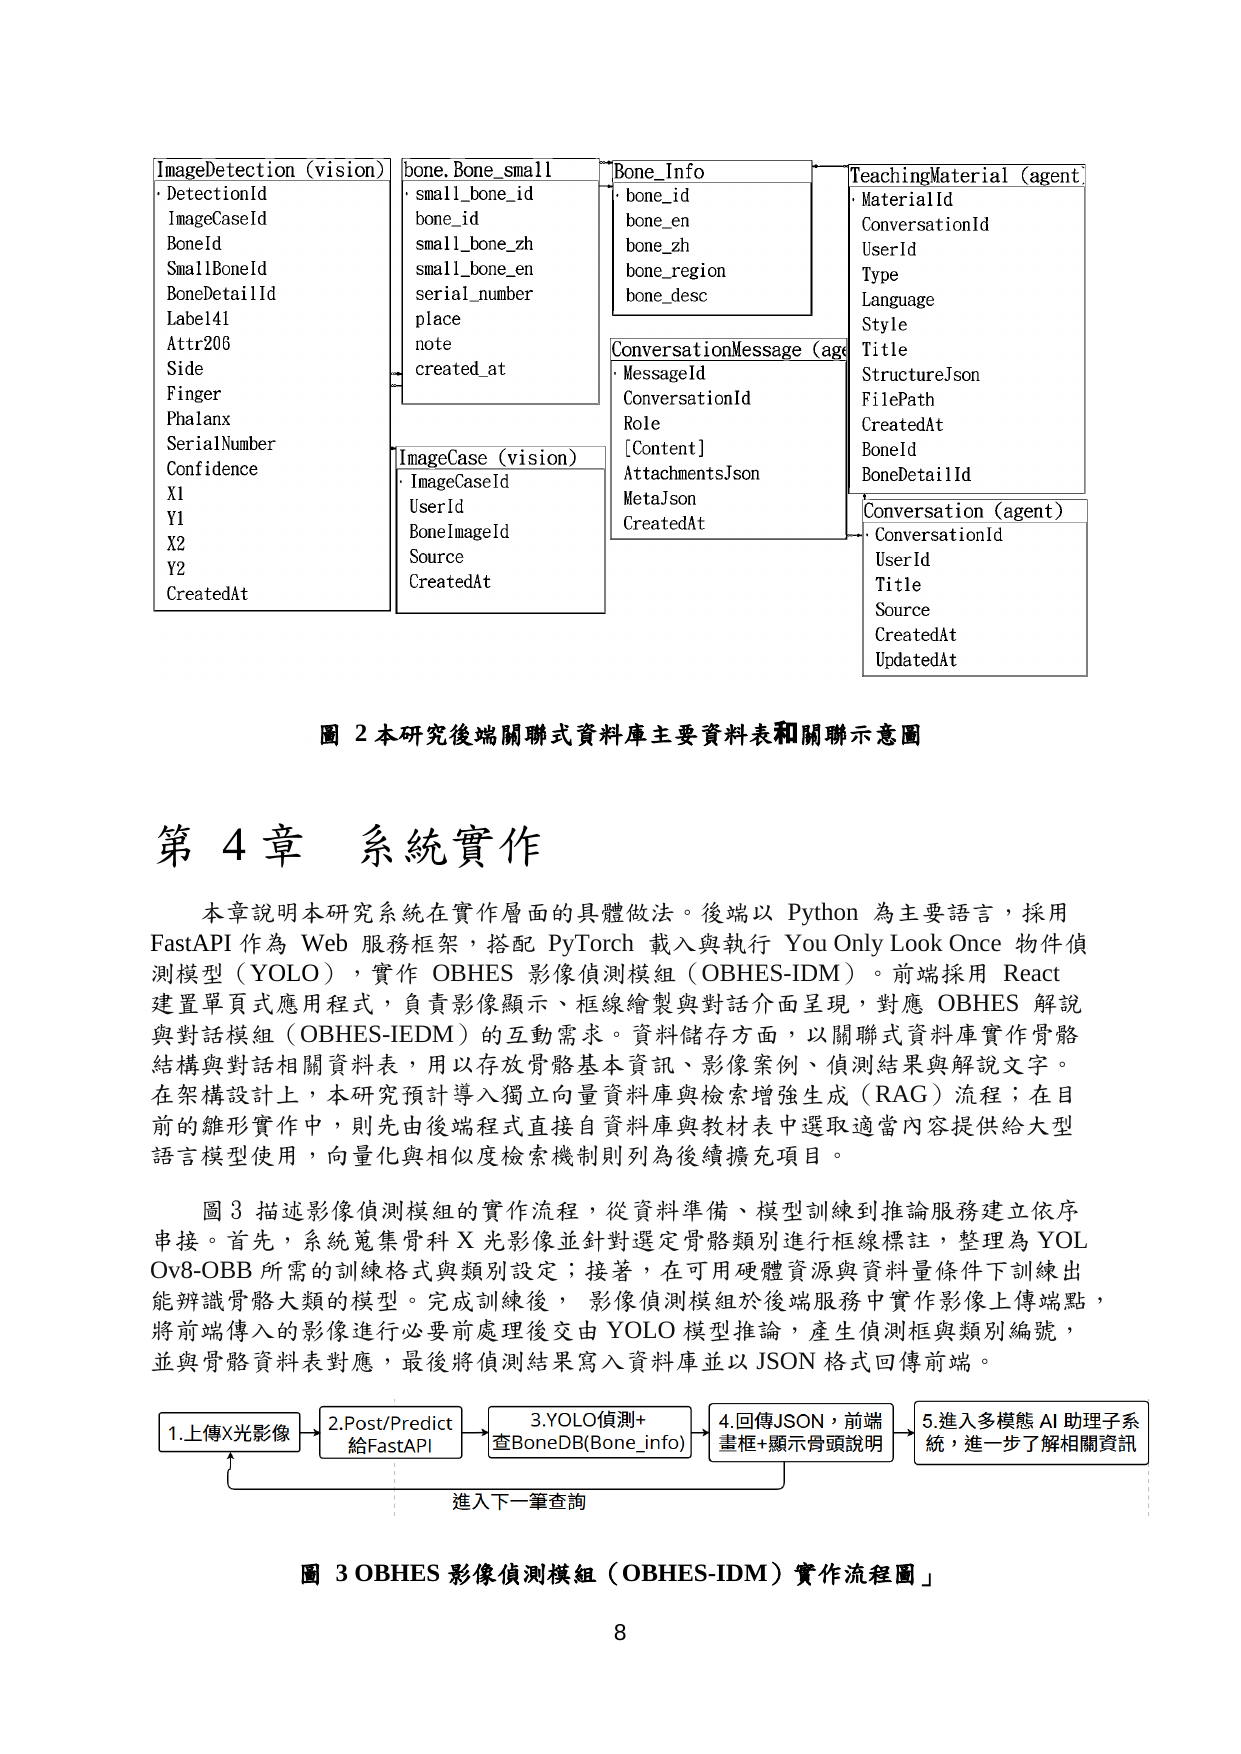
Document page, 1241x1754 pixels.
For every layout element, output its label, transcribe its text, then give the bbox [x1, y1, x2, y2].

picture [150, 1399, 1150, 1519]
text 本章說明本研究系統在實作層面的具體做法。後端以 Python 為主要語言，採用 FastAPI 作為 Web 服務框架，搭配 PyTorch 載入與執行 You Only Look Once 物件偵測模型（YOLO），實作 OBHES 影像偵測模組（OBHES-IDM）。前端採用 React 建置單頁式應用程式，負責影像顯示、框線繪製與對話介面呈現，對應 OBHES 解說與對話模組（OBHES-IEDM）的互動需求。資料儲存方面，以關聯式資料庫實作骨骼結構與對話相關資料表，用以存放骨骼基本資訊、影像案例、偵測結果與解說文字。在架構設計上，本研究預計導入獨立向量資料庫與檢索增強生成（RAG）流程；在目前的雛形實作中，則先由後端程式直接自資料庫與教材表中選取適當內容提供給大型語言模型使用，向量化與相似度檢索機制則列為後續擴充項目。 [150, 896, 1090, 1168]
text 圖 3 OBHES 影像偵測模組（OBHES-IDM）實作流程圖」 [150, 1556, 1090, 1587]
subtitle 第 4 章 系統實作 [150, 812, 1090, 871]
text 圖3 描述影像偵測模組的實作流程，從資料準備、模型訓練到推論服務建立依序串接。首先，系統蒐集骨科 X 光影像並針對選定骨骼類別進行框線標註，整理為 YOLOv8-OBB 所需的訓練格式與類別設定；接著，在可用硬體資源與資料量條件下訓練出能辨識骨骼大類的模型。完成訓練後， 影像偵測模組於後端服務中實作影像上傳端點，將前端傳入的影像進行必要前處理後交由 YOLO 模型推論，產生偵測框與類別編號，並與骨骼資料表對應，最後將偵測結果寫入資料庫並以 JSON 格式回傳前端。 [150, 1193, 1090, 1375]
text 圖 2 本研究後端關聯式資料庫主要資料表和關聯示意圖 [150, 717, 1090, 747]
